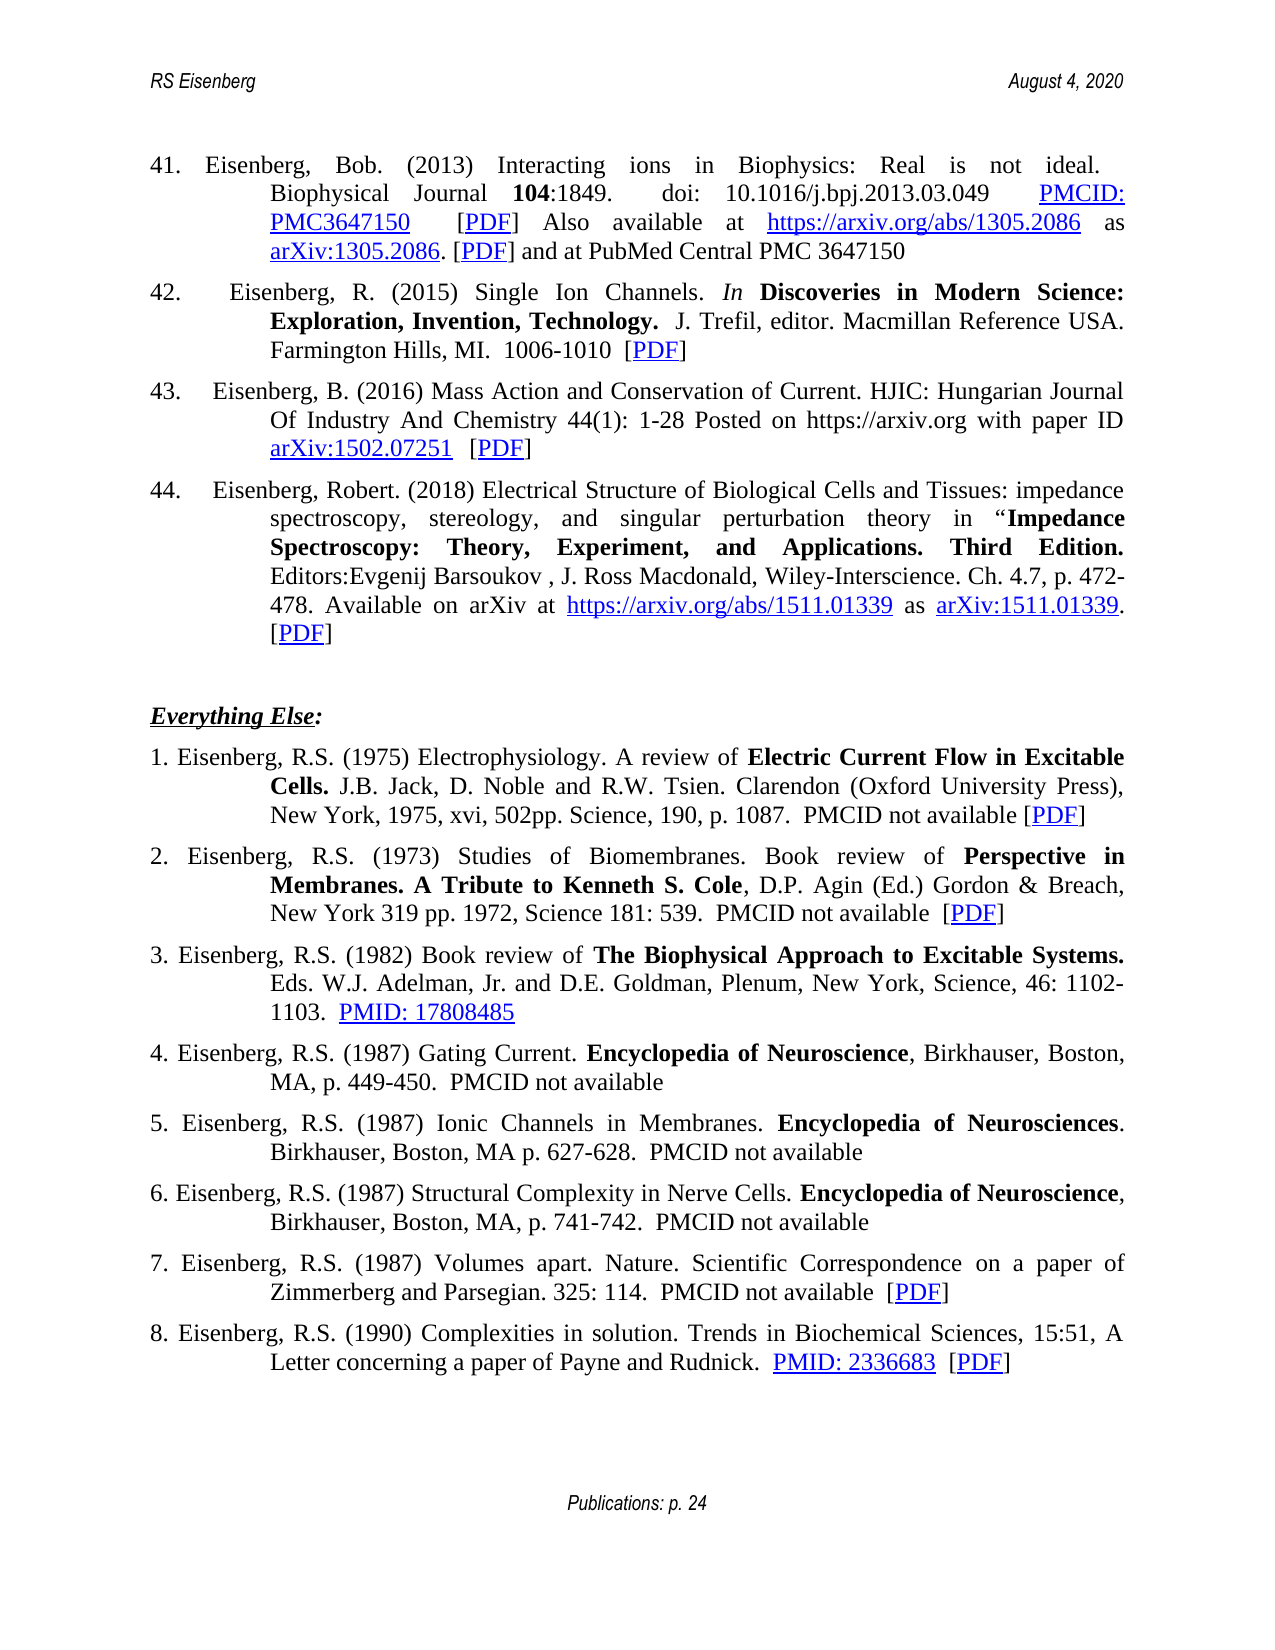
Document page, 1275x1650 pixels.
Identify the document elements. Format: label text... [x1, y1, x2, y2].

text 7. Eisenberg, R.S. (1987) Volumes apart. Nature. Scientific Correspondence on a paper of Zimmerberg and Parsegian. 325: 114. PMCID not available [PDF] [150, 1248, 1125, 1306]
text 42. Eisenberg, R. (2015) Single Ion Channels. In Discoveries in Modern Science: Exploration, Invention, Technology. J. Trefil, editor. Macmillan Reference USA. Farmington Hills, MI. 1006-1010 [PDF] [150, 277, 1125, 363]
text 4. Eisenberg, R.S. (1987) Gating Current. Encyclopedia of Neuroscience, Birkhauser, Boston, MA, p. 449-450. PMCID not available [150, 1038, 1125, 1096]
text 44. Eisenberg, Robert. (2018) Electrical Structure of Biological Cells and Tissues: impedance spectroscopy, stereology, and singular perturbation theory in “Impedance Spectroscopy: Theory, Experiment, and Applications. Third Edition. Editors:Evgenij Barsoukov , J. Ross Macdonald, Wiley-Interscience. Ch. 4.7, p. 472-478. Available on arXiv at https://arxiv.org/abs/1511.01339 as arXiv:1511.01339. [PDF] [150, 475, 1125, 647]
text 5. Eisenberg, R.S. (1987) Ionic Channels in Membranes. Encyclopedia of Neurosciences. Birkhauser, Boston, MA p. 627-628. PMCID not available [150, 1108, 1125, 1166]
text 2. Eisenberg, R.S. (1973) Studies of Biomembranes. Book review of Perspective in Membranes. A Tribute to Kenneth S. Cole, D.P. Agin (Ed.) Gordon & Breach, New York 319 pp. 1972, Science 181: 539. PMCID not available [PDF] [150, 841, 1125, 927]
text 43. Eisenberg, B. (2016) Mass Action and Conservation of Current. HJIC: Hungarian Journal Of Industry And Chemistry 44(1): 1-28 Posted on https://arxiv.org with paper ID arXiv:1502.07251 [PDF] [150, 376, 1125, 462]
text Everything Else: [150, 701, 1125, 730]
text 6. Eisenberg, R.S. (1987) Structural Complexity in Nerve Cells. Encyclopedia of Neuroscience, Birkhauser, Boston, MA, p. 741-742. PMCID not available [150, 1178, 1125, 1236]
text 41. Eisenberg, Bob. (2013) Interacting ions in Biophysics: Real is not ideal. Biophysical Journal 104:1849. doi: 10.1016/j.bpj.2013.03.049 PMCID: PMC3647150 [PDF] Also available at https://arxiv.org/abs/1305.2086 as arXiv:1305.2086. [PDF] and at PubMed Central PMC 3647150 [150, 150, 1125, 265]
text 3. Eisenberg, R.S. (1982) Book review of The Biophysical Approach to Excitable Systems. Eds. W.J. Adelman, Jr. and D.E. Goldman, Plenum, New York, Science, 46: 1102-1103. PMID: 17808485 [150, 940, 1125, 1026]
text 1. Eisenberg, R.S. (1975) Electrophysiology. A review of Electric Current Flow in Excitable Cells. J.B. Jack, D. Noble and R.W. Tsien. Clarendon (Oxford University Press), New York, 1975, xvi, 502pp. Science, 190, p. 1087. PMCID not available [PDF] [150, 742, 1125, 828]
text 8. Eisenberg, R.S. (1990) Complexities in solution. Trends in Biochemical Sciences, 15:51, A Letter concerning a paper of Payne and Rudnick. PMID: 2336683 [PDF] [150, 1318, 1125, 1376]
